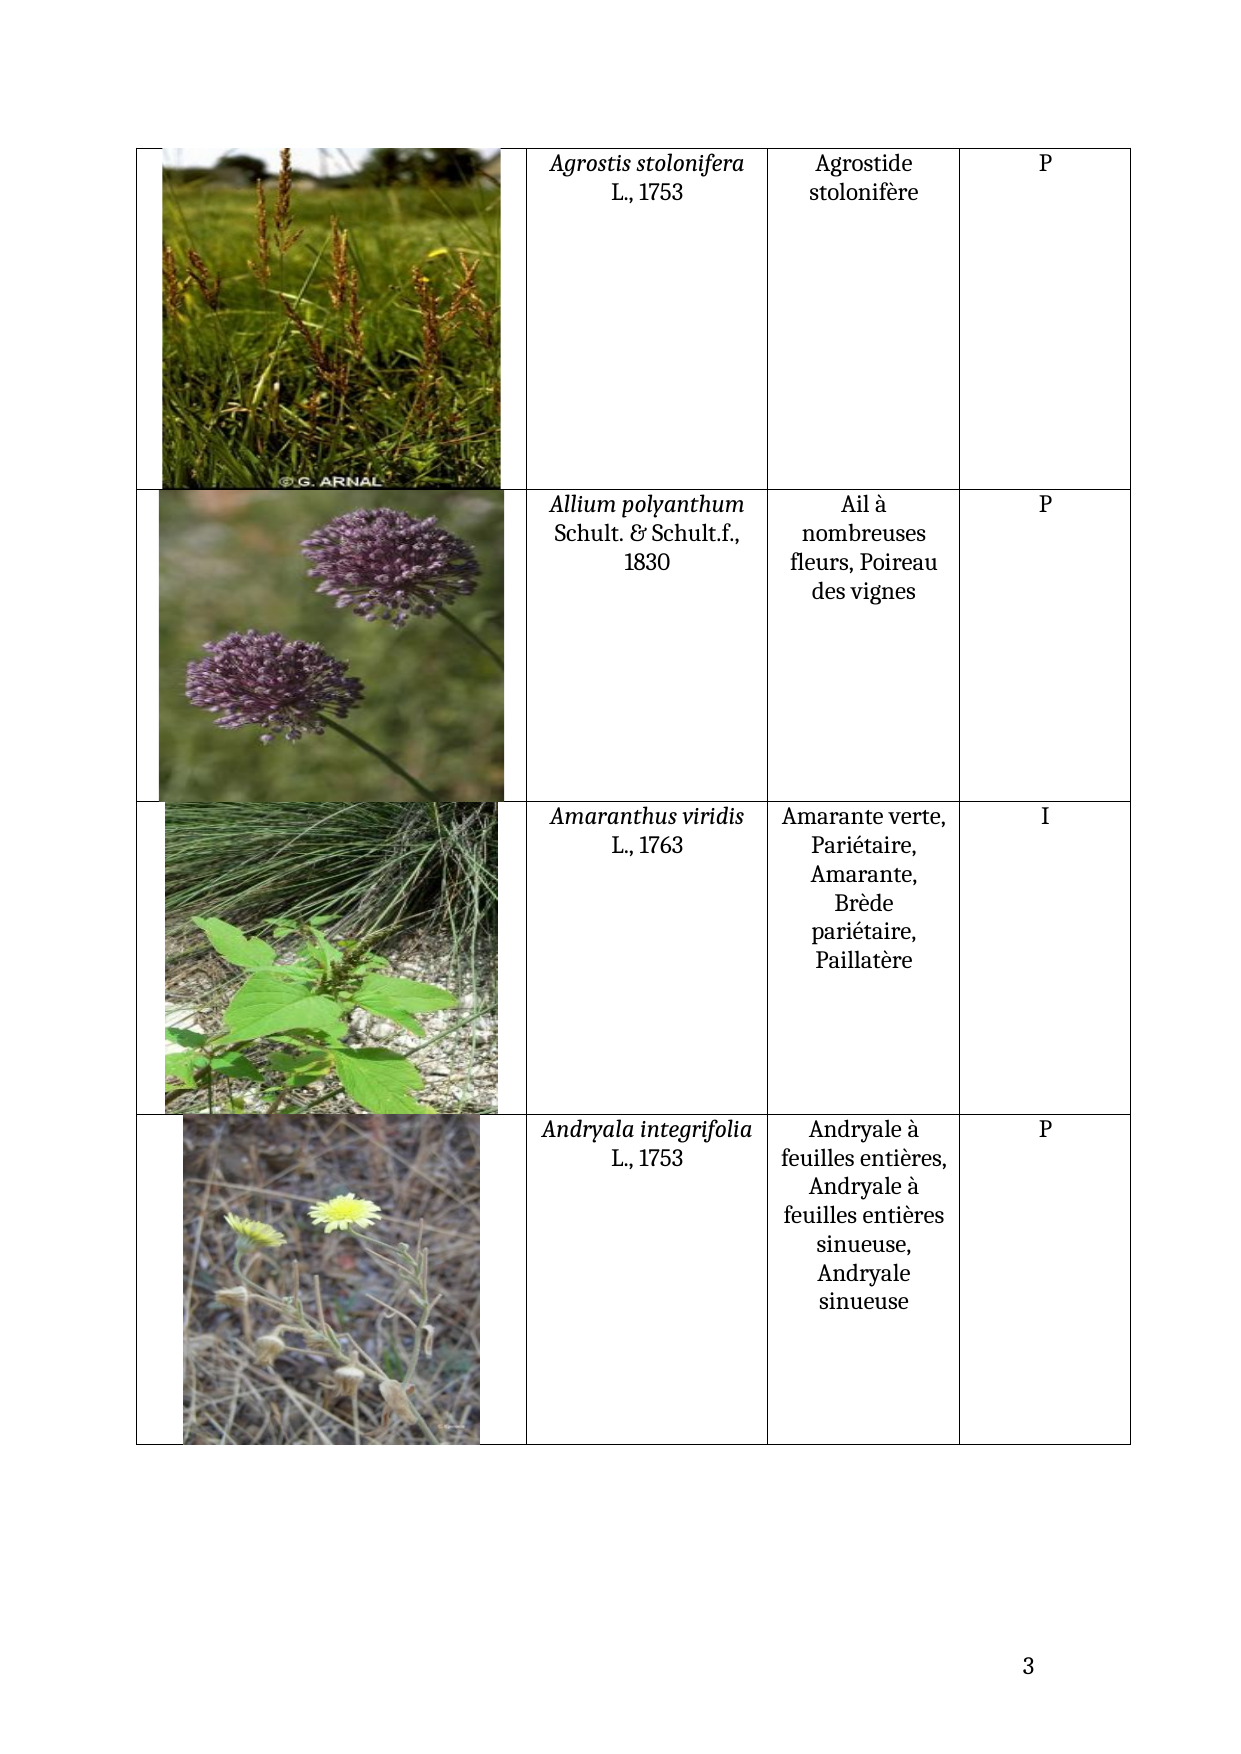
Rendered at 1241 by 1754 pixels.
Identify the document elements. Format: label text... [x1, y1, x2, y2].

table_cell Ail à nombreuses fleurs, Poireau des vignes [768, 490, 959, 801]
table_cell Andryale à feuilles entières, Andryale à feuilles entières sinueuse, Andryale sinueuse [768, 1115, 959, 1444]
table_cell Agrostide stolonifère [768, 149, 959, 489]
table_cell P [960, 1115, 1130, 1444]
table_cell Andryala integrifolia L., 1753 [527, 1115, 767, 1444]
picture [158, 148, 505, 1445]
table_cell I [960, 802, 1130, 1114]
table_cell [505, 490, 526, 801]
table_cell Amarante verte, Pariétaire, Amarante, Brède pariétaire, Paillatère [768, 802, 959, 1114]
table_cell [498, 802, 526, 1114]
table_cell [501, 149, 526, 489]
table_cell [137, 1115, 183, 1444]
table_cell P [960, 149, 1130, 489]
table_cell [137, 490, 158, 801]
table_cell [137, 802, 165, 1114]
table_cell [137, 149, 162, 489]
table_cell Amaranthus viridis L., 1763 [527, 802, 767, 1114]
table_cell [480, 1115, 526, 1444]
table_cell Agrostis stolonifera L., 1753 [527, 149, 767, 489]
table_cell P [960, 490, 1130, 801]
table_cell Allium polyanthum Schult. & Schult.f., 1830 [527, 490, 767, 801]
